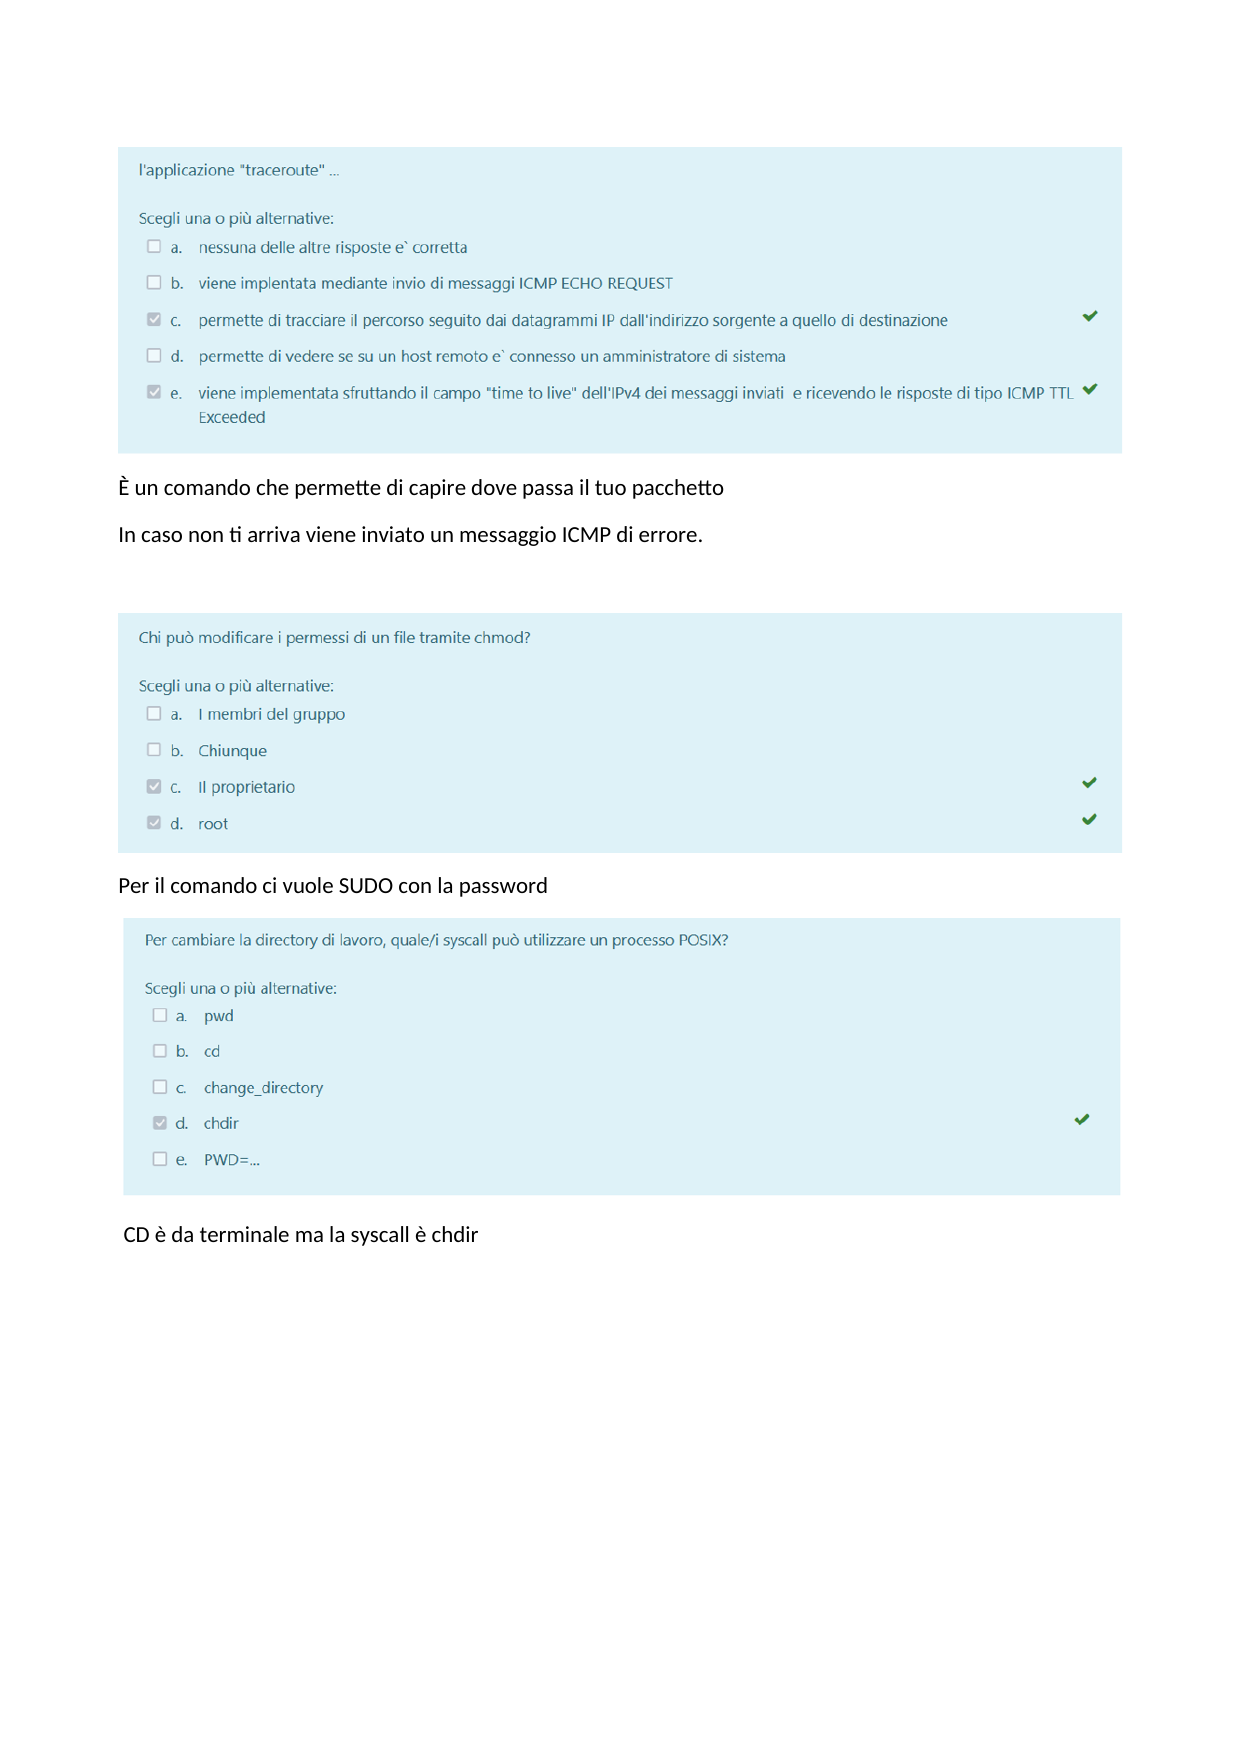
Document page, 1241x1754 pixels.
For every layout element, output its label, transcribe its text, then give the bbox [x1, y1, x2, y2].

text È un comando che permette di capire dove passa il tuo pacchetto [118, 473, 1122, 501]
picture [118, 147, 1123, 454]
text In caso non ti arriva viene inviato un messaggio ICMP di errore. [118, 520, 1122, 548]
text Per il comando ci vuole SUDO con la password [118, 871, 1122, 899]
text CD è da terminale ma la syscall è chdir [118, 1220, 1122, 1248]
picture [118, 918, 1123, 1202]
picture [118, 613, 1123, 853]
